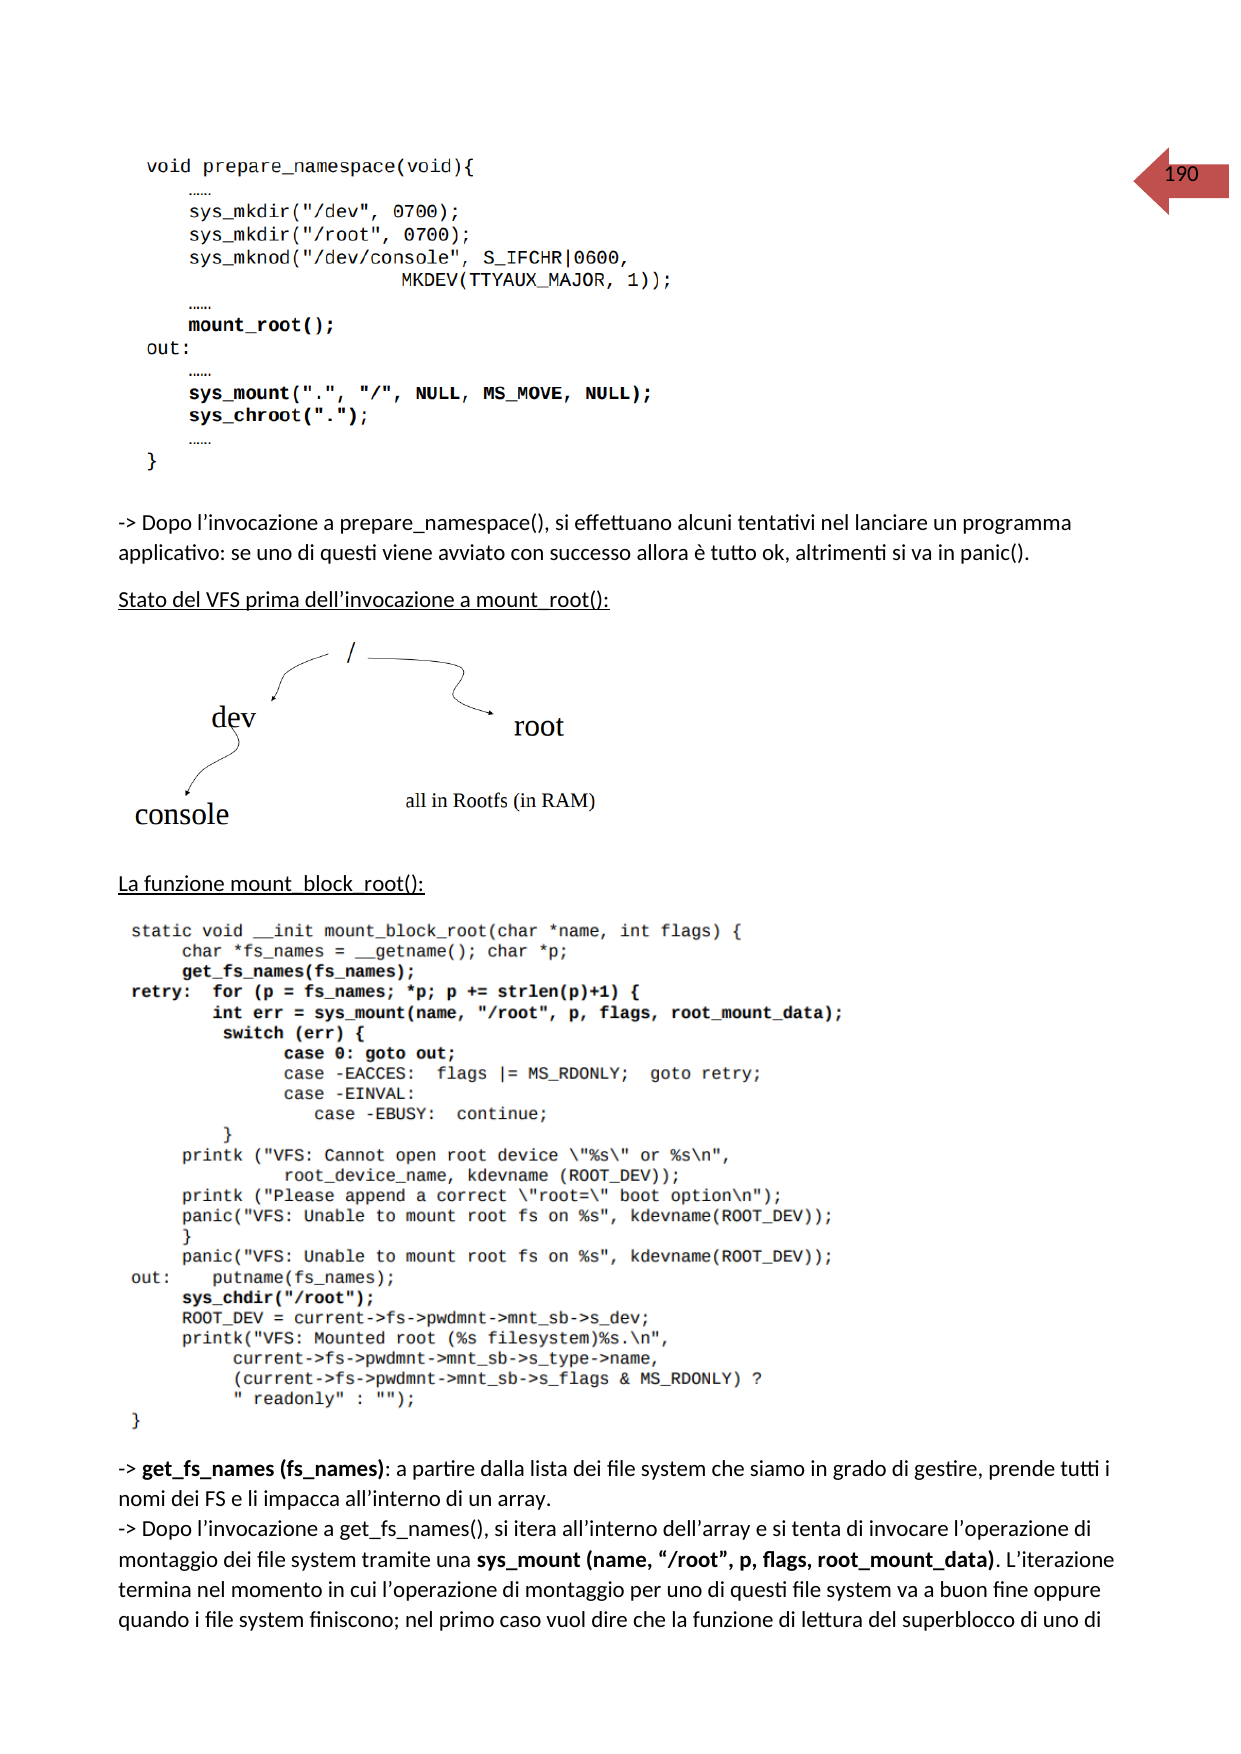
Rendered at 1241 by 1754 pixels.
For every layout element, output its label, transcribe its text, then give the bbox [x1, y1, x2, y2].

text Stato del VFS prima dell’invocazione a mount_root(): [118, 585, 1122, 613]
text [118, 1454, 1122, 1633]
picture [118, 916, 850, 1436]
text La funzione mount_block_root(): [118, 869, 1122, 897]
text -> Dopo l’invocazione a prepare_namespace(), si effettuano alcuni tentativi nel lanciare un programma applicativo: se uno di questi viene avviato con successo allora è tutto ok, altrimenti si va in panic(). [118, 508, 1122, 566]
picture [118, 147, 704, 489]
picture [118, 631, 606, 851]
